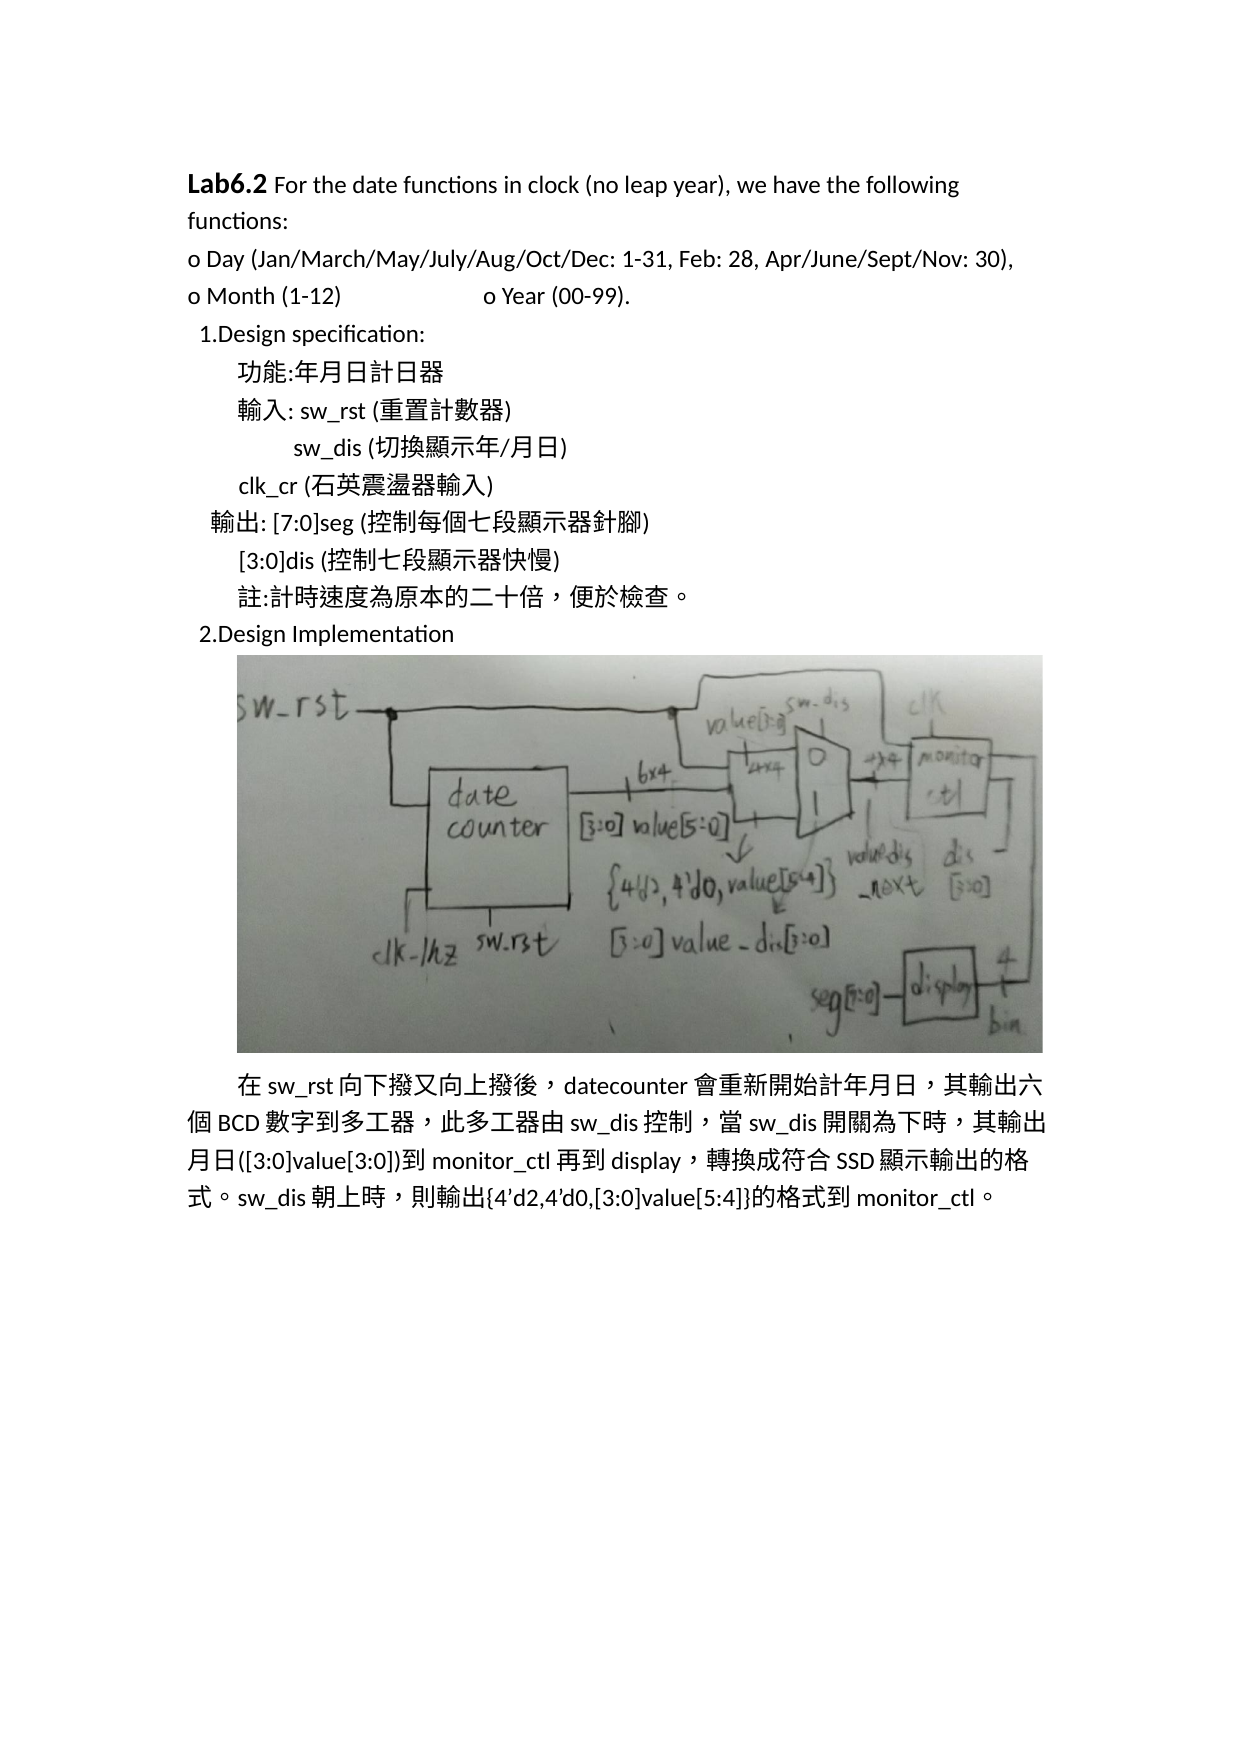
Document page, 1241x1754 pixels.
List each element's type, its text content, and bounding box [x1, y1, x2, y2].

text o Day (Jan/March/May/July/Aug/Oct/Dec: 1-31, Feb: 28, Apr/June/Sept/Nov: 30), [187, 239, 1053, 277]
text 註:計時速度為原本的二十倍，便於檢查。 [187, 577, 1053, 614]
text o Month (1-12) o Year (00-99). [187, 277, 1053, 314]
text sw_dis (切換顯示年/月日) [187, 427, 1053, 464]
text 在sw_rst向下撥又向上撥後，datecounter會重新開始計年月日，其輸出六個BCD數字到多工器，此多工器由sw_dis控制，當sw_dis開關為下時，其輸出月日([3:0]value[3:0])到monitor_ctl再到display，轉換成符合SSD顯示輸出的格式。sw_dis朝上時，則輸出{4’d2,4’d0,[3:0]value[5:4]}的格式到monitor_ctl。 [187, 1064, 1053, 1214]
picture [238, 655, 1043, 1053]
text 輸入: sw_rst (重置計數器) [187, 389, 1053, 427]
text 2.Design Implementation [187, 614, 1053, 652]
text [3:0]dis (控制七段顯示器快慢) [187, 539, 1053, 577]
text 1.Design specification: [187, 314, 1053, 352]
text 輸出: [7:0]seg (控制每個七段顯示器針腳) [187, 502, 1053, 539]
text 功能:年月日計日器 [187, 352, 1053, 389]
text clk_cr (石英震盪器輸入) [187, 464, 1053, 502]
text Lab6.2 For the date functions in clock (no leap year), we have the following functions: [187, 164, 1053, 239]
